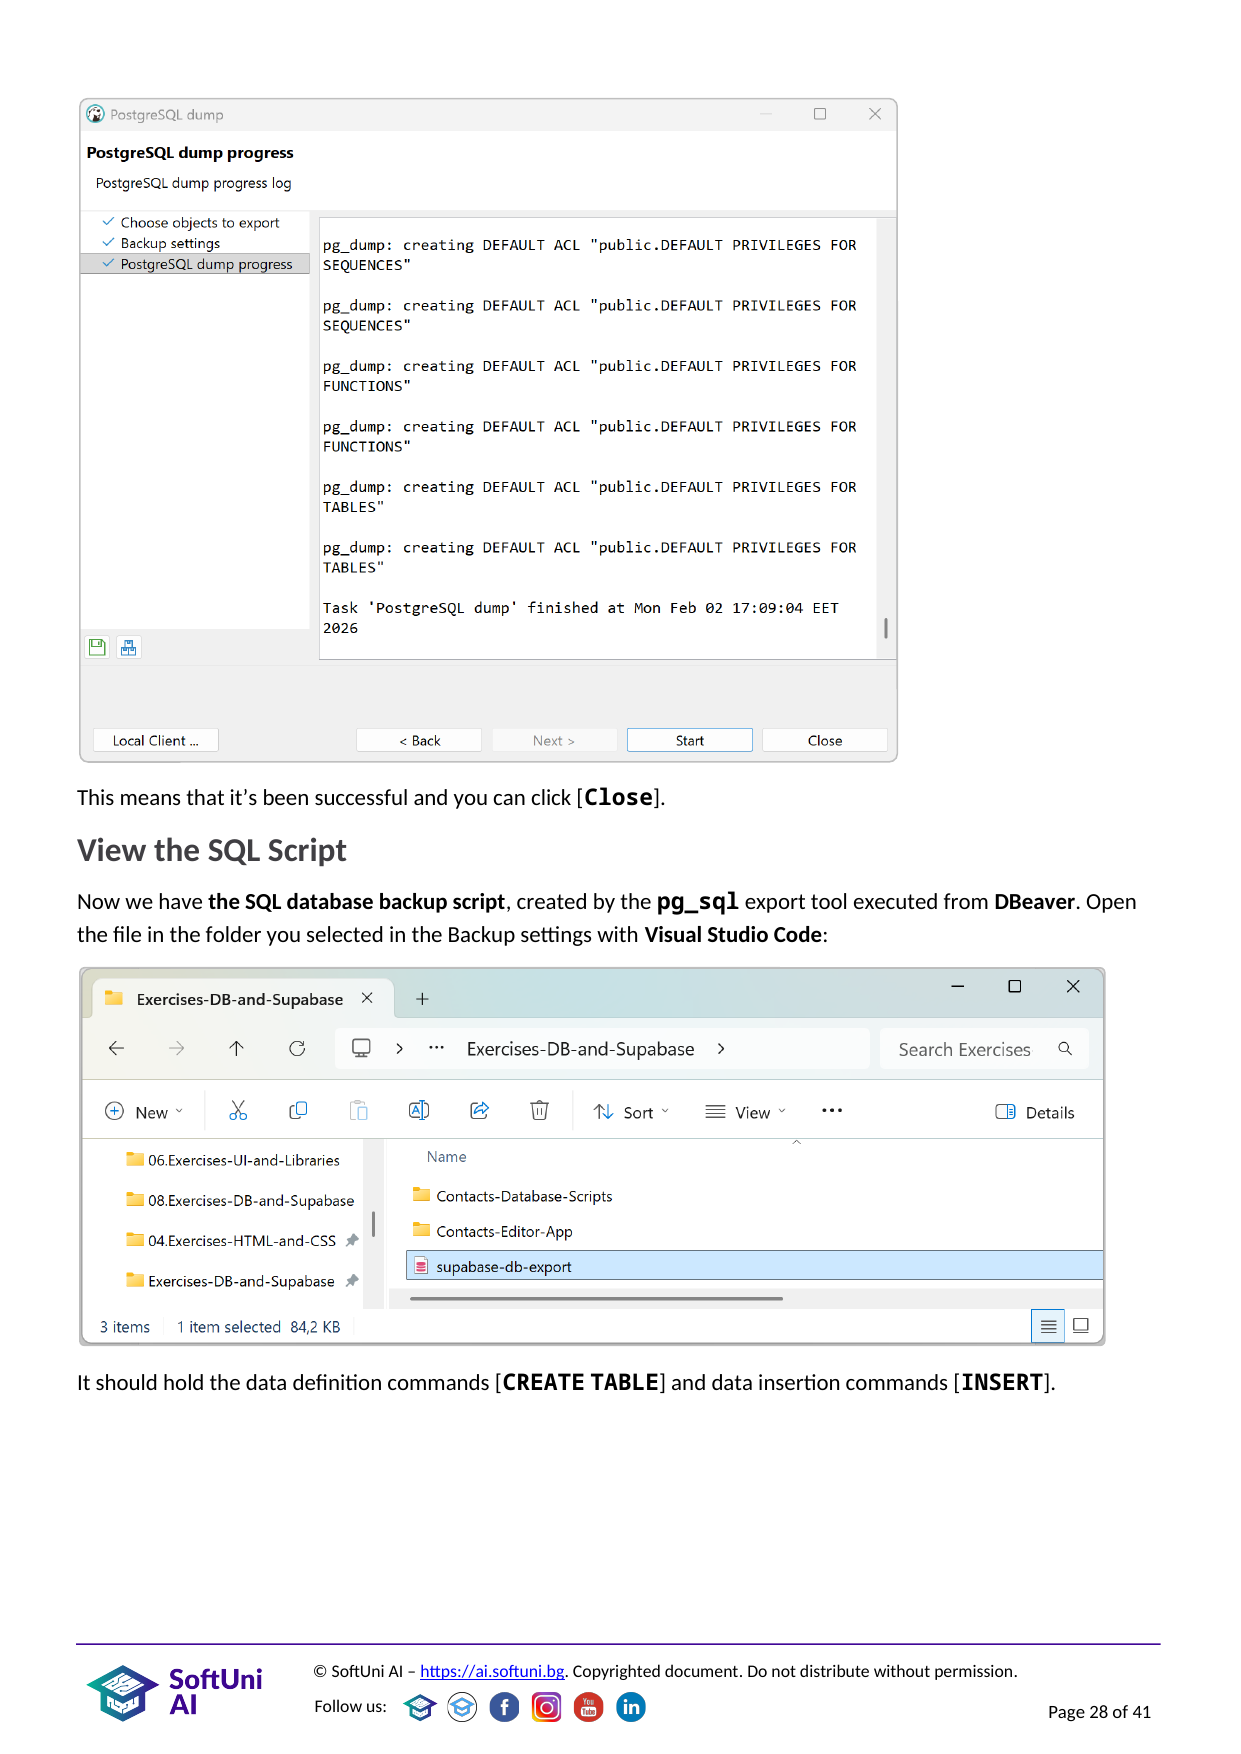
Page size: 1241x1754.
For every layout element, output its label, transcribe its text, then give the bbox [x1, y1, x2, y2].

picture [616, 1692, 625, 1701]
picture [637, 1692, 646, 1701]
text This means that it’s been successful and you can click [Close]. [77, 781, 1163, 812]
text Now we have the SQL database backup script, created by the pg_sql export tool executed from DBeaver. Open the file in the folder you selected in the Backup settings with Visual Studio Code: [77, 884, 1163, 948]
picture [489, 1692, 519, 1722]
picture [83, 1663, 265, 1723]
subtitle View the SQL Script [77, 829, 1163, 870]
picture [616, 1713, 625, 1722]
picture [401, 1693, 439, 1722]
picture [573, 1692, 604, 1722]
picture [630, 1704, 639, 1714]
picture [637, 1713, 646, 1722]
picture [81, 100, 896, 761]
picture [81, 969, 1104, 1344]
picture [531, 1692, 562, 1722]
text It should hold the data definition commands [CREATE TABLE] and data insertion commands [INSERT]. [77, 1366, 1163, 1397]
picture [447, 1692, 477, 1722]
